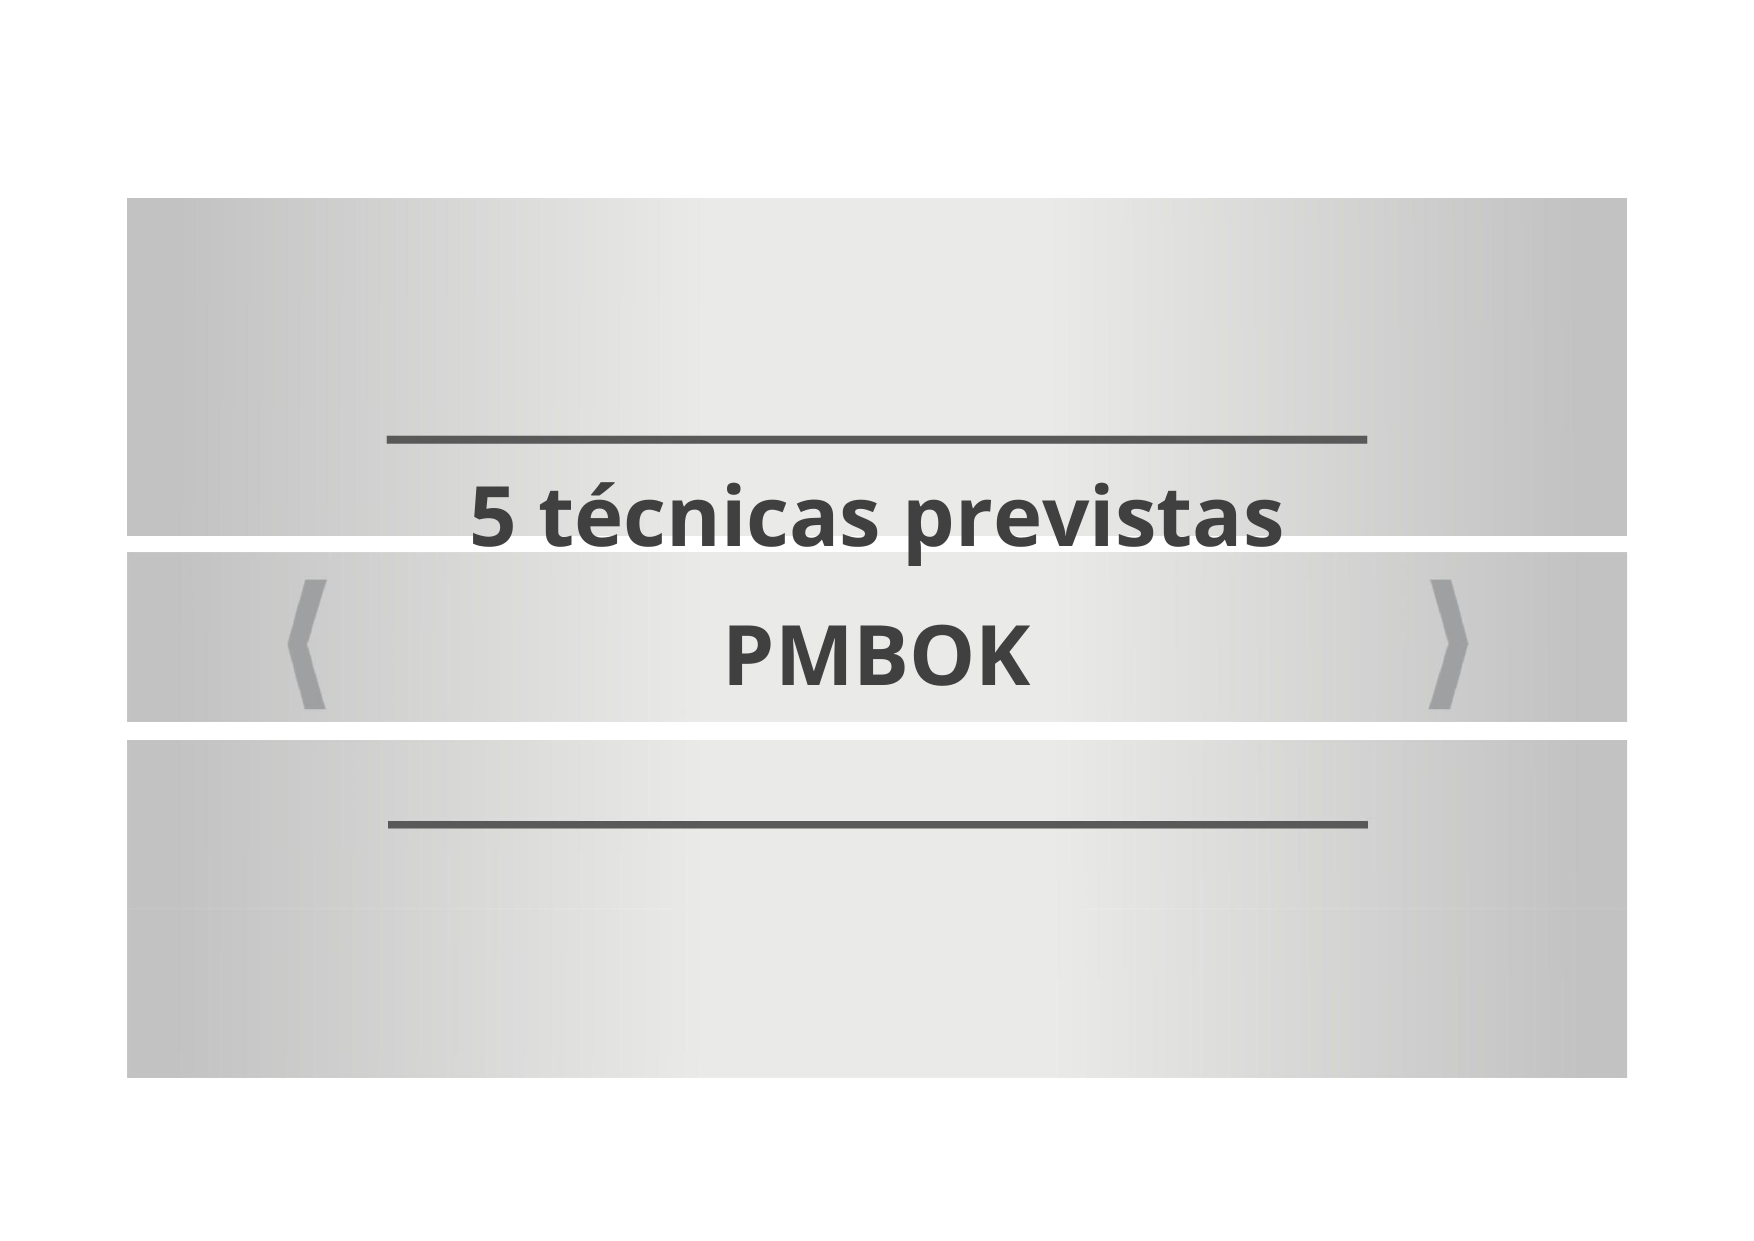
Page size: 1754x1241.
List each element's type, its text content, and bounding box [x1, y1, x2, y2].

text PMBOK [150, 597, 1604, 710]
text 5 técnicas previstas [150, 458, 1604, 571]
picture [127, 198, 1627, 536]
picture [127, 552, 1628, 722]
picture [127, 740, 1628, 1078]
